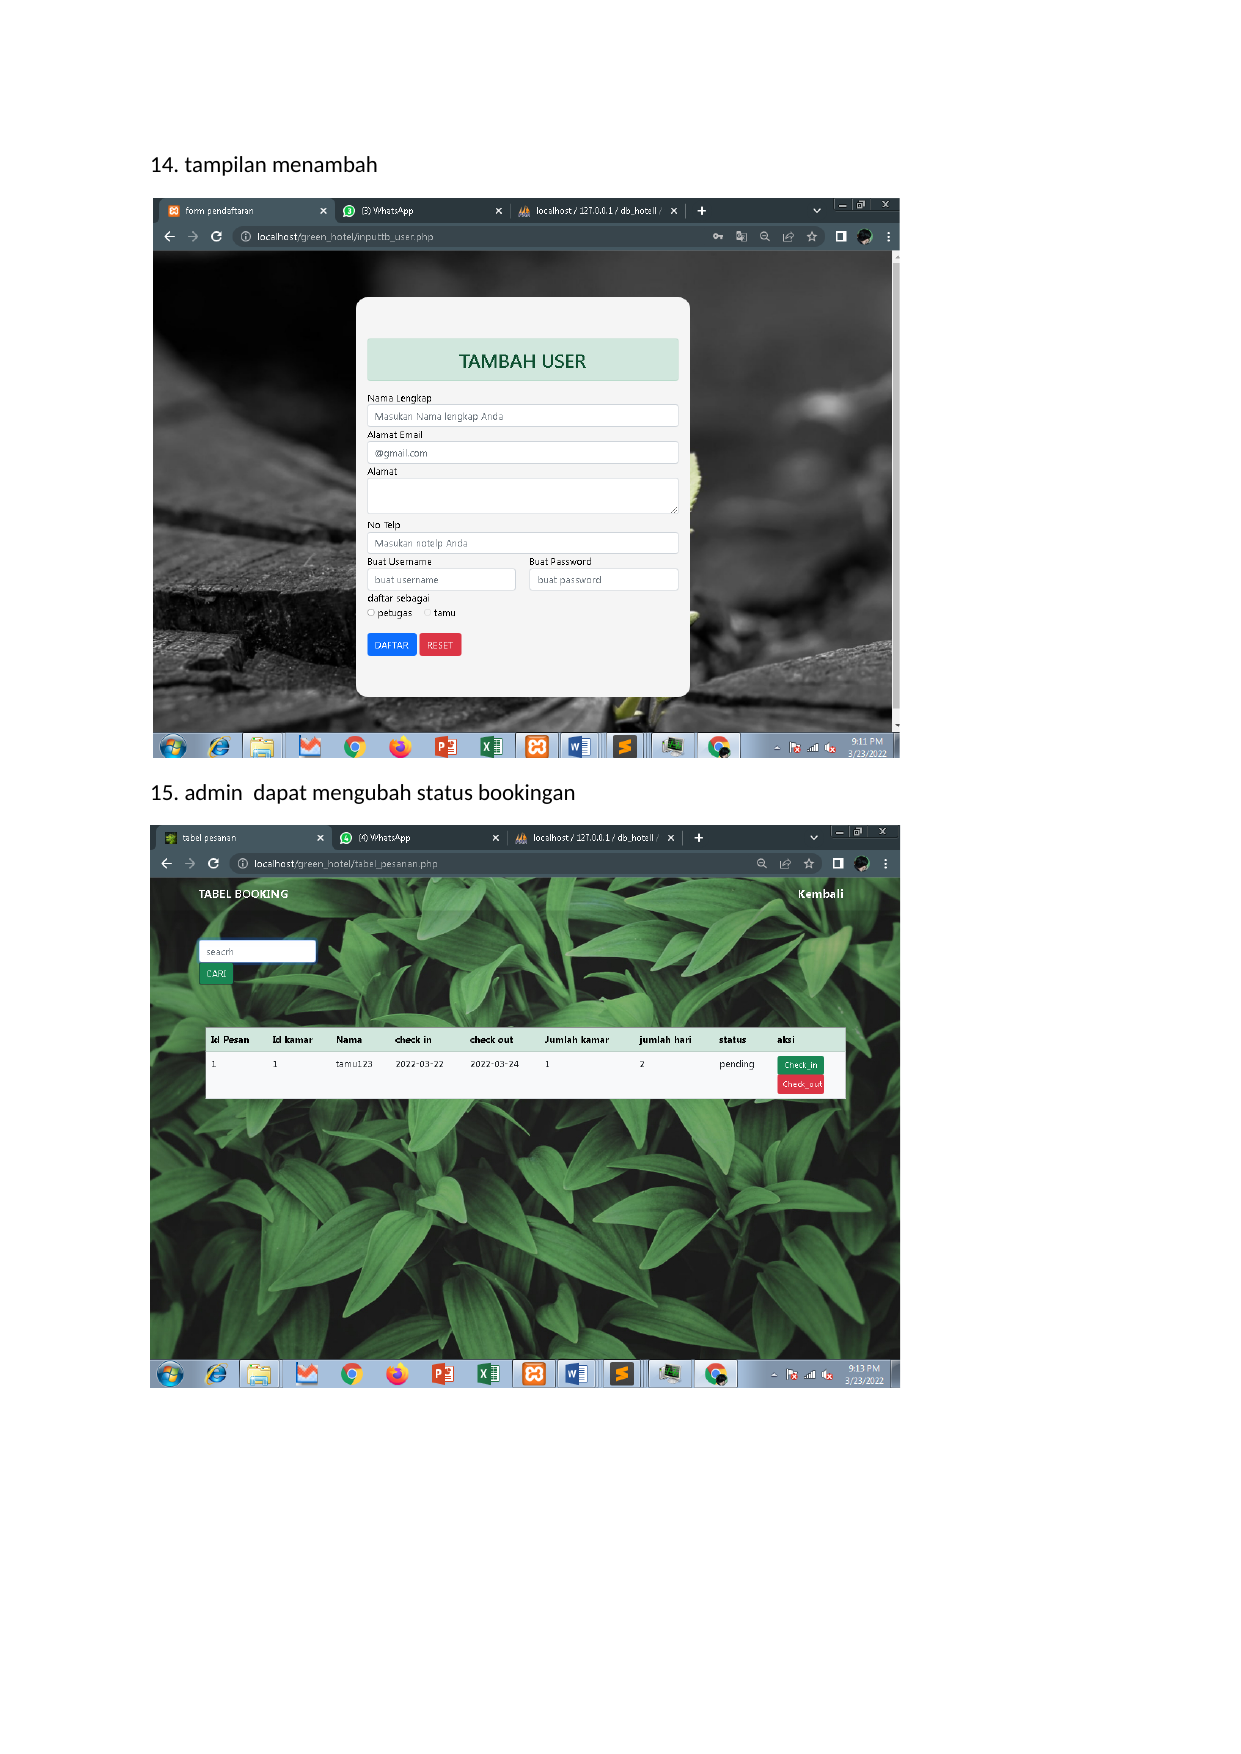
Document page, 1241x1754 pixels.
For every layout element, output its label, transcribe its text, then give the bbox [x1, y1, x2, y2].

text 14. tampilan menambah [150, 150, 1090, 178]
picture [153, 198, 899, 758]
text 15. admin dapat mengubah status bookingan [150, 778, 1090, 806]
picture [150, 825, 901, 1388]
